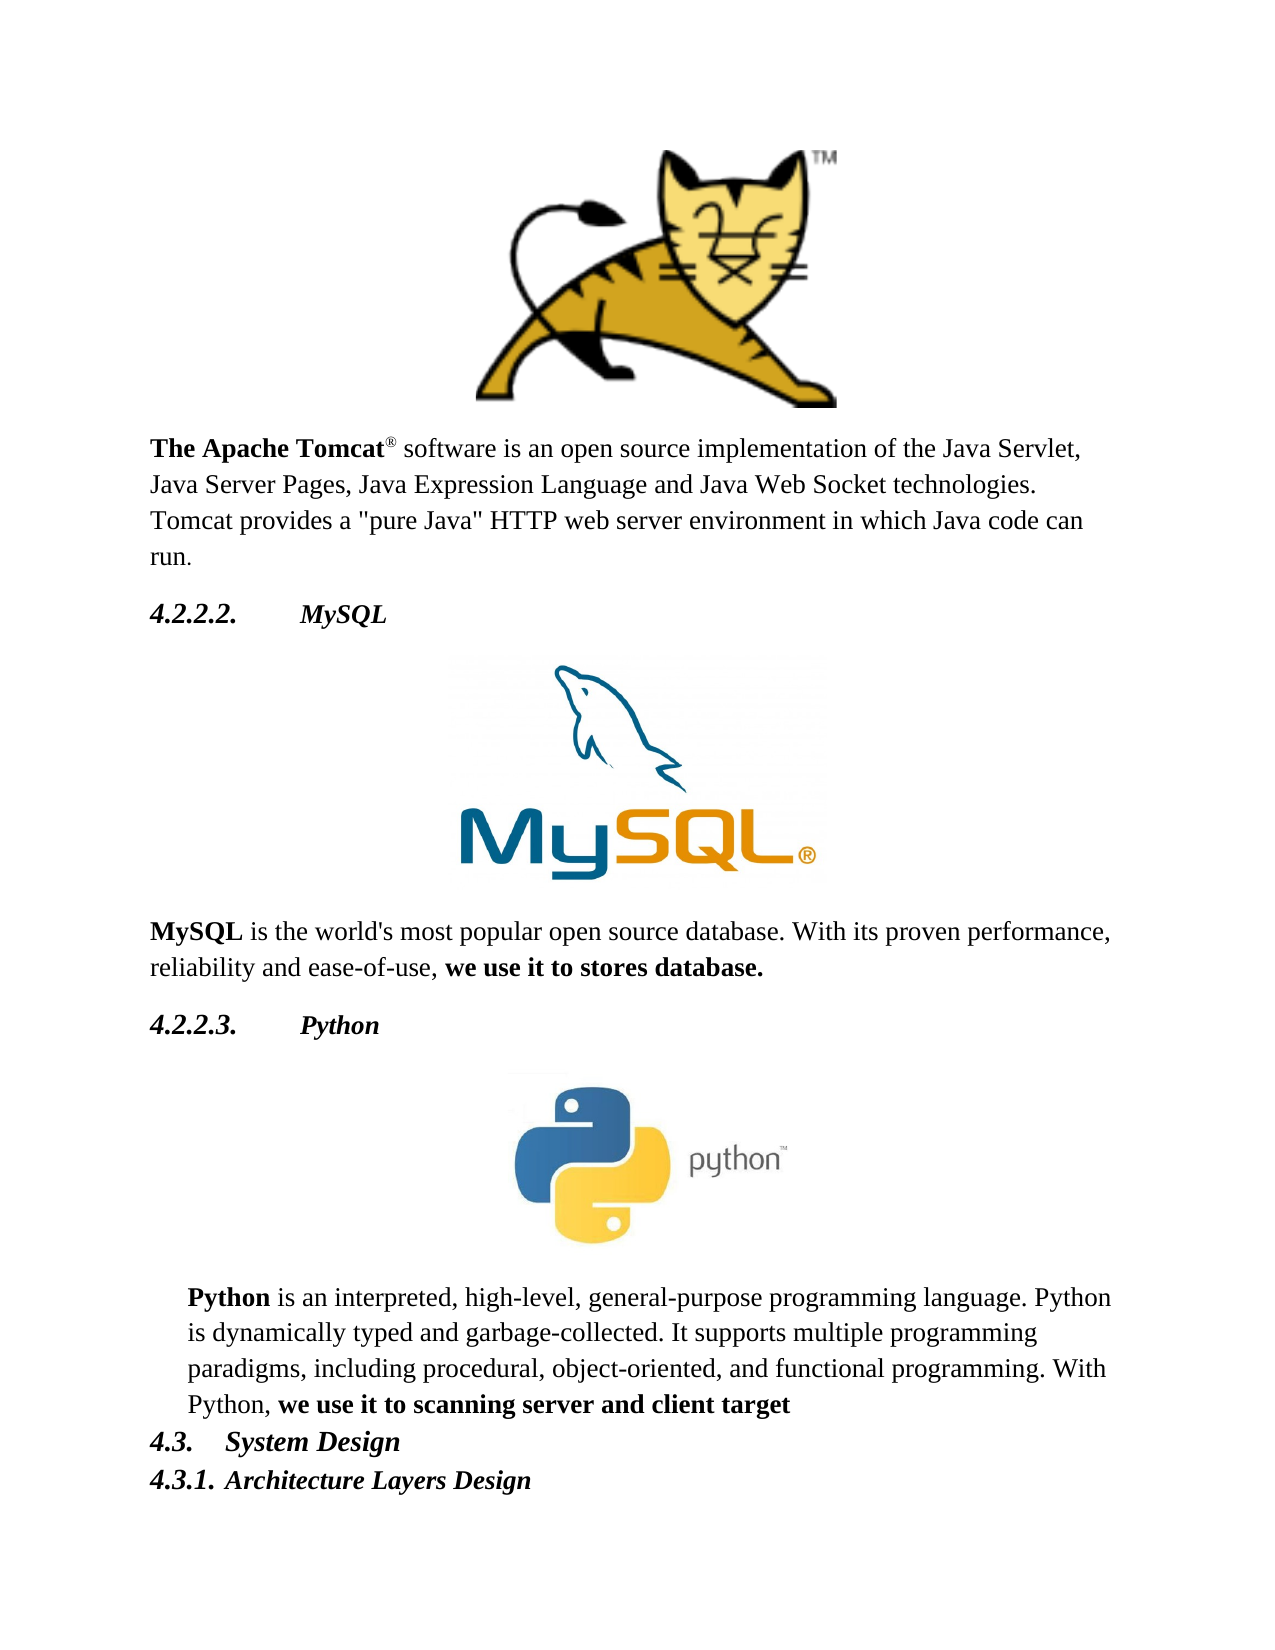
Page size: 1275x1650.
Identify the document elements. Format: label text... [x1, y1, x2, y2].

picture [475, 150, 837, 408]
list MySQL [150, 596, 1125, 630]
list Python is an interpreted, high-level, general-purpose programming language. Python is dynamically typed and garbage-collected. It supports multiple programming paradigms, including procedural, object-oriented, and functional programming. With Python, we use it to scanning server and client target [187, 1281, 1125, 1419]
picture [447, 655, 828, 890]
picture [507, 1045, 805, 1277]
list Architecture Layers Design [150, 1462, 1125, 1496]
text The Apache Tomcat® software is an open source implementation of the Java Servlet, Java Server Pages, Java Expression Language and Java Web Socket technologies. Tomcat provides a "pure Java" HTTP web server environment in which Java code can run. [150, 432, 1125, 571]
list System Design [150, 1424, 1125, 1457]
text MySQL is the world's most popular open source database. With its proven performance, reliability and ease-of-use, we use it to stores database. [150, 915, 1125, 982]
list Python [150, 1007, 1125, 1041]
